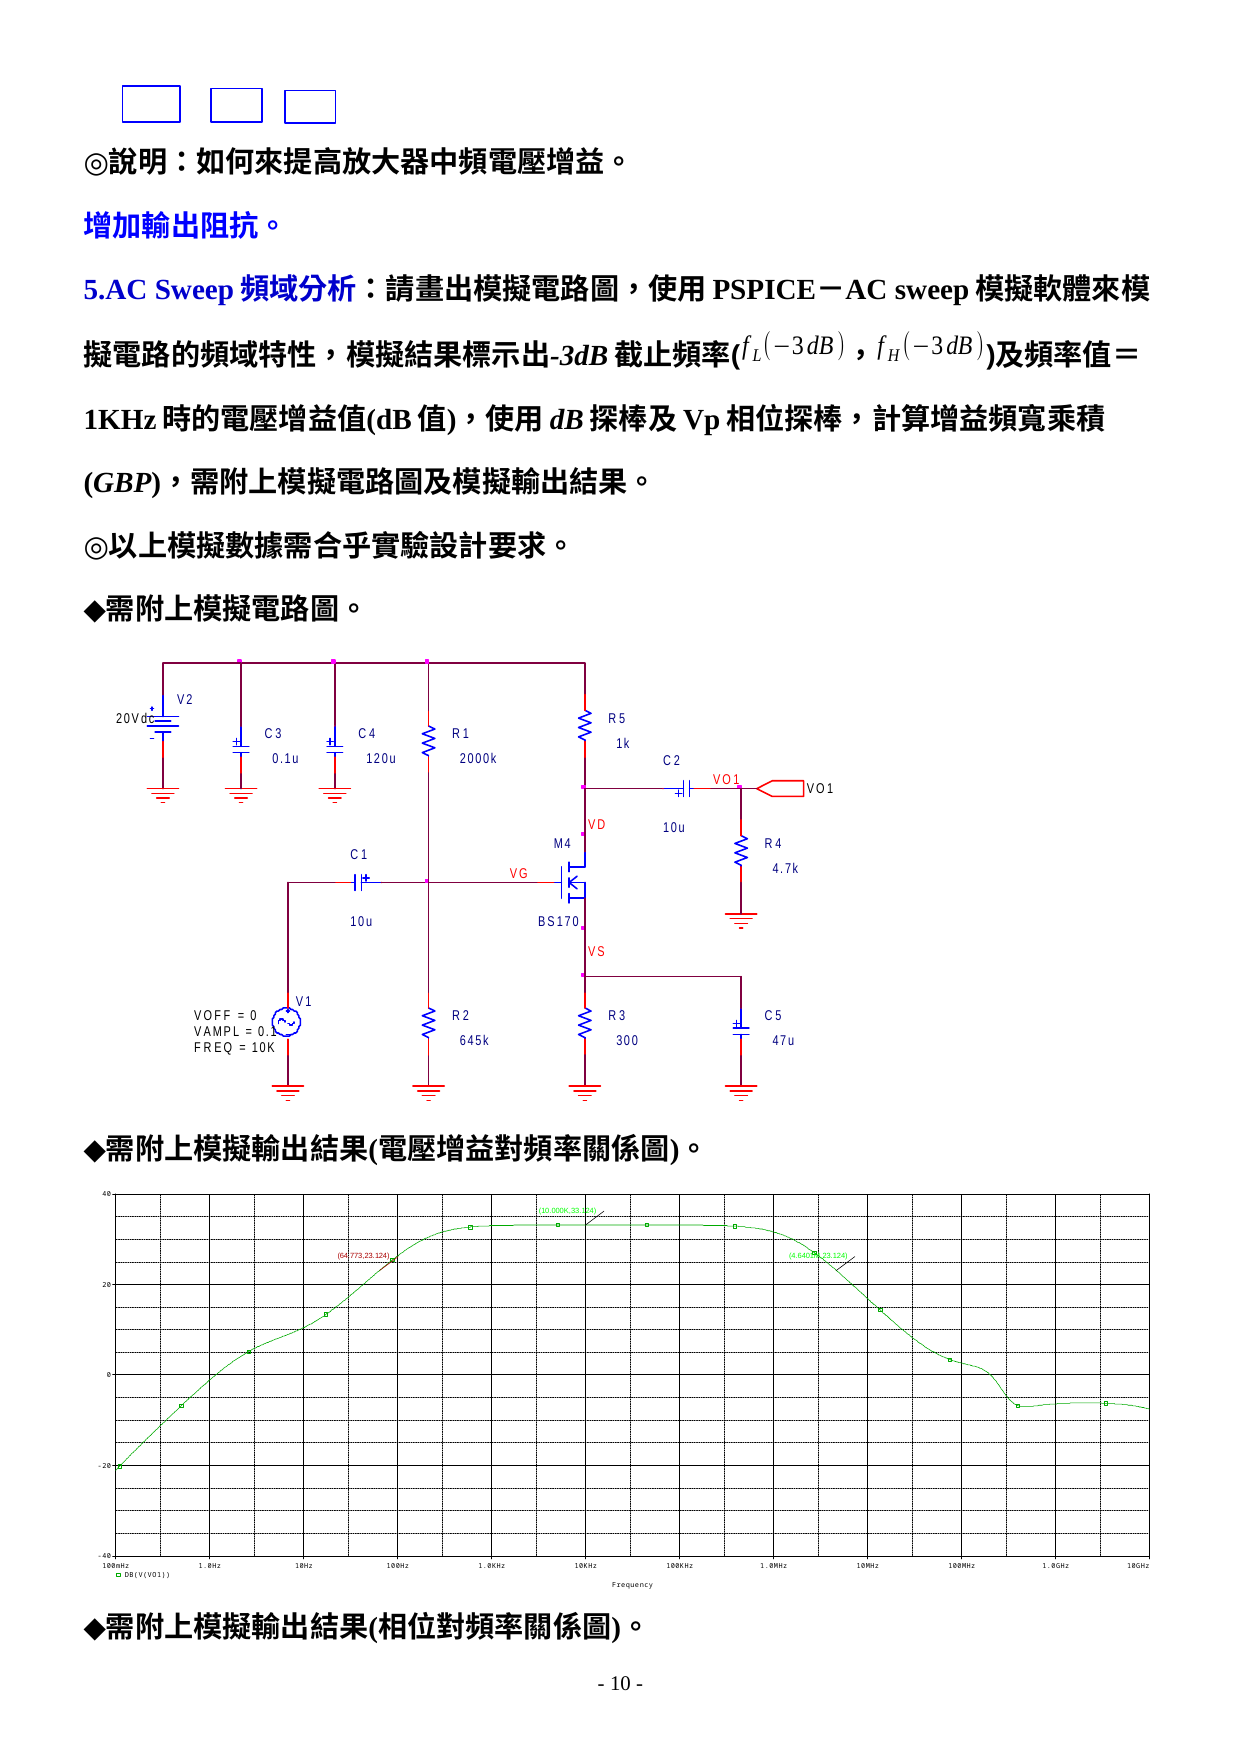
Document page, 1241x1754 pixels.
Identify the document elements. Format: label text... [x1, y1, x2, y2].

text ◆需附上模擬輸出結果(相位對頻率關係圖)。 [83, 1604, 1157, 1646]
text ◆需附上模擬輸出結果(電壓增益對頻率關係圖)。 [83, 1126, 1157, 1168]
text 5.AC Sweep頻域分析：請畫出模擬電路圖，使用PSPICE－AC sweep模擬軟體來模擬電路的頻域特性，模擬結果標示出-3dB截止頻率(，)及頻率值＝1KHz時的電壓增益值(dB值)，使用dB探棒及Vp相位探棒，計算增益頻寬乘積(GBP)，需附上模擬電路圖及模擬輸出結果。 [83, 266, 1157, 501]
text ◆需附上模擬電路圖。 [83, 586, 1157, 628]
text ◎說明：如何來提高放大器中頻電壓增益。 [83, 139, 1176, 181]
text ◎以上模擬數據需合乎實驗設計要求。 [83, 522, 1157, 564]
text 增加輸出阻抗。 [83, 202, 1176, 245]
